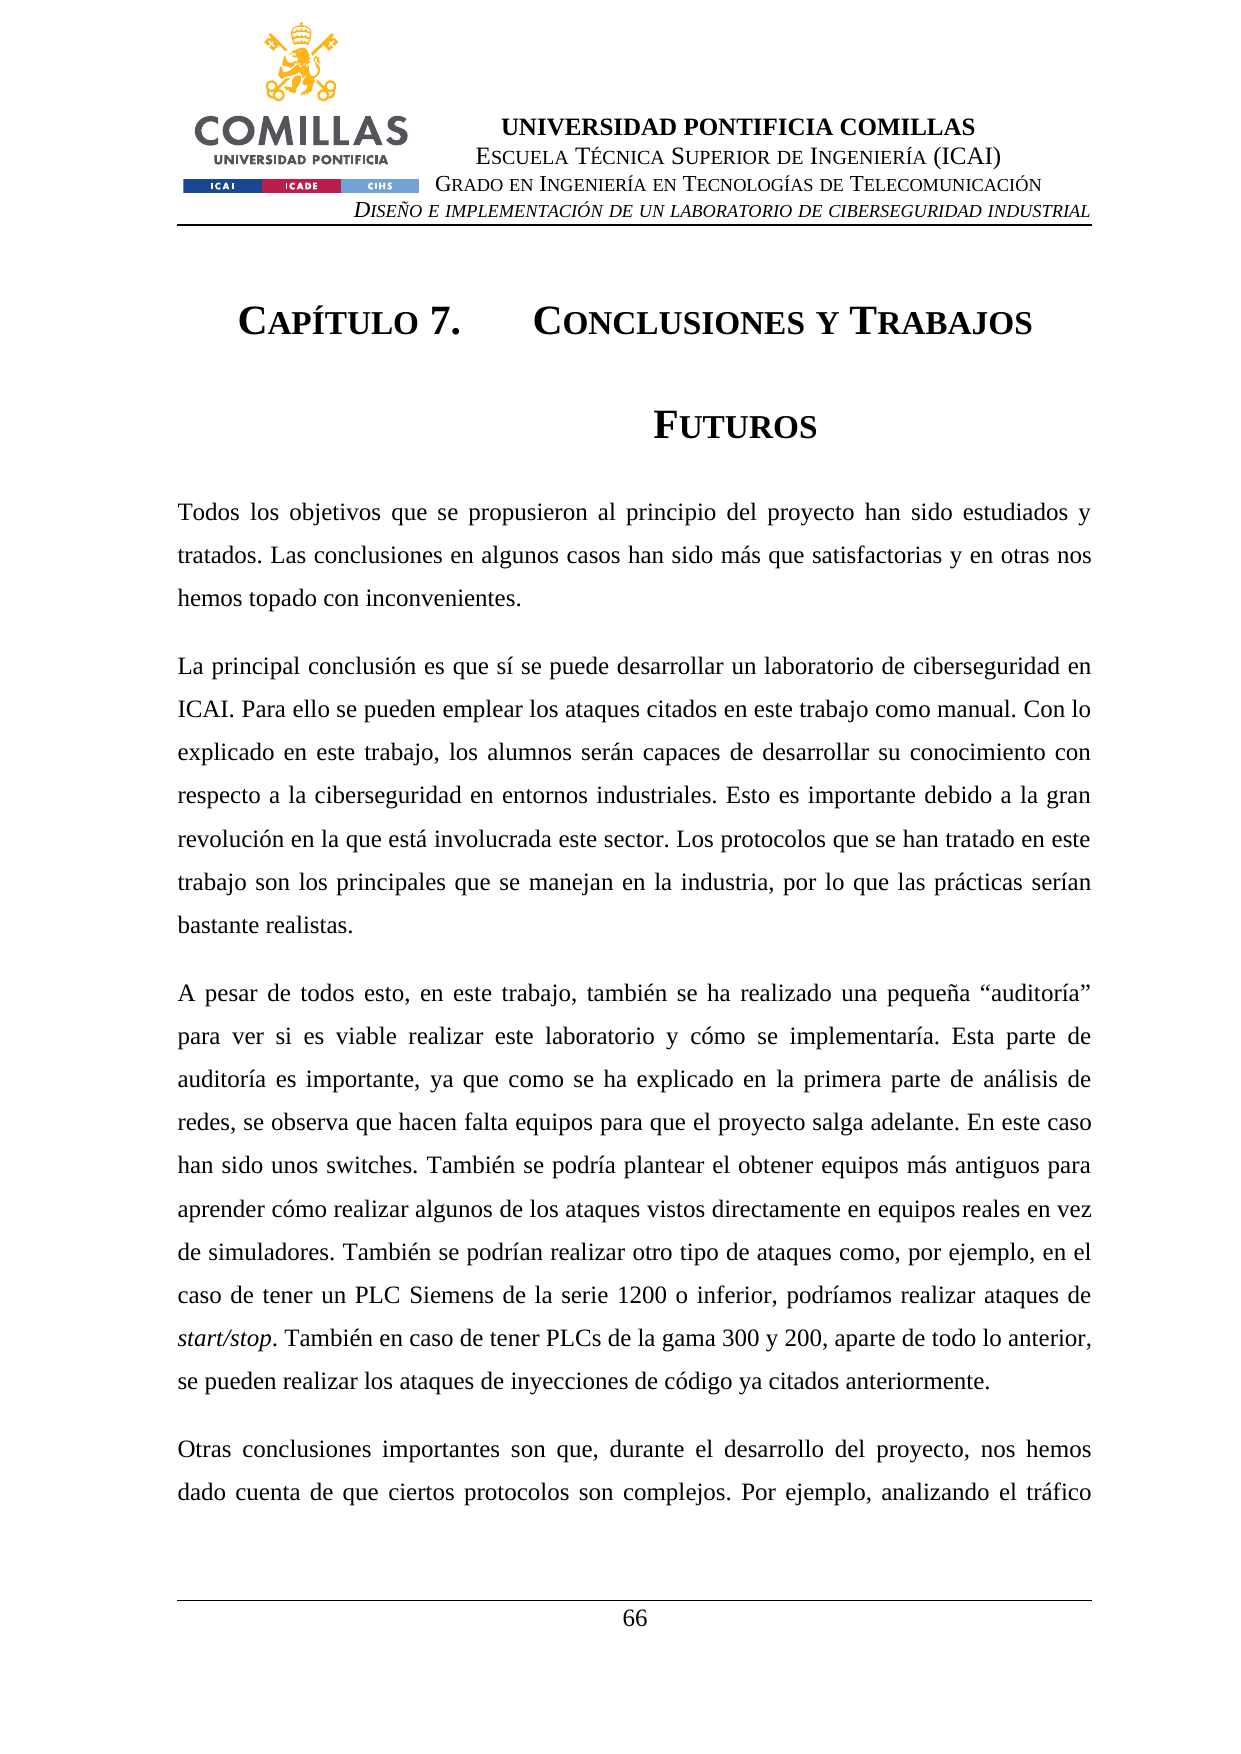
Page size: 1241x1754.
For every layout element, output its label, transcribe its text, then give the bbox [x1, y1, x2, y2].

subtitle Conclusiones y Trabajos Futuros [177, 251, 1092, 459]
text A pesar de todos esto, en este trabajo, también se ha realizado una pequeña “auditoría” para ver si es viable realizar este laboratorio y cómo se implementaría. Esta parte de auditoría es importante, ya que como se ha explicado en la primera parte de análisis de redes, se observa que hacen falta equipos para que el proyecto salga adelante. En este caso han sido unos switches. También se podría plantear el obtener equipos más antiguos para aprender cómo realizar algunos de los ataques vistos directamente en equipos reales en vez de simuladores. También se podrían realizar otro tipo de ataques como, por ejemplo, en el caso de tener un PLC Siemens de la serie 1200 o inferior, podríamos realizar ataques de start/stop. También en caso de tener PLCs de la gama 300 y 200, aparte de todo lo anterior, se pueden realizar los ataques de inyecciones de código ya citados anteriormente. [177, 978, 1092, 1395]
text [177, 1434, 1092, 1506]
text Todos los objetivos que se propusieron al principio del proyecto han sido estudiados y tratados. Las conclusiones en algunos casos han sido más que satisfactorias y en otras nos hemos topado con inconvenientes. [177, 497, 1092, 612]
text La principal conclusión es que sí se puede desarrollar un laboratorio de ciberseguridad en ICAI. Para ello se pueden emplear los ataques citados en este trabajo como manual. Con lo explicado en este trabajo, los alumnos serán capaces de desarrollar su conocimiento con respecto a la ciberseguridad en entornos industriales. Esto es importante debido a la gran revolución en la que está involucrada este sector. Los protocolos que se han tratado en este trabajo son los principales que se manejan en la industria, por lo que las prácticas serían bastante realistas. [177, 651, 1092, 939]
